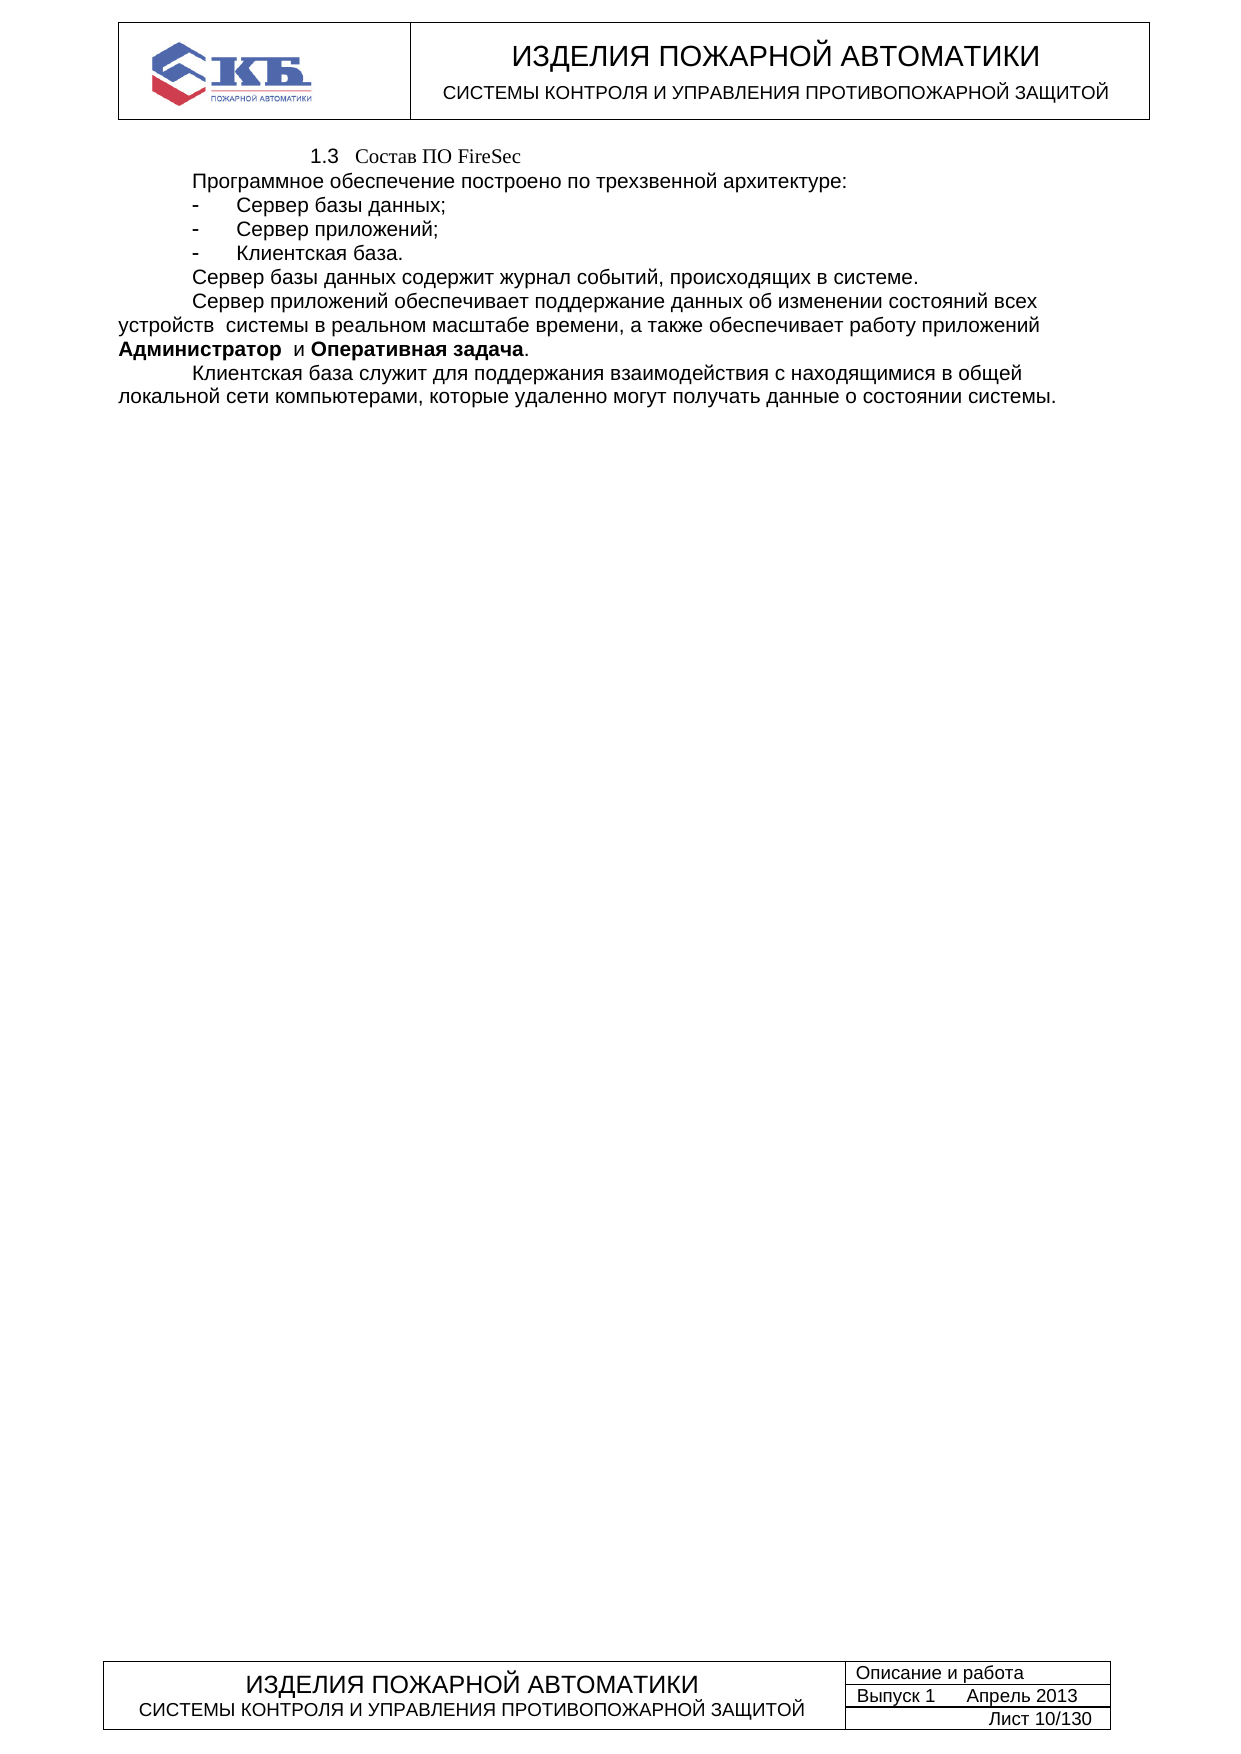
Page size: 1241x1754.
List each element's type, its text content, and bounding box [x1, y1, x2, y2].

text Сервер приложений обеспечивает поддержание данных об изменении состояний всех устройств системы в реальном масштабе времени, а также обеспечивает работу приложений Администратор и Оперативная задача. [118, 288, 1092, 360]
list Клиентская база. [192, 241, 1092, 264]
list Состав ПО FireSec [310, 144, 1092, 168]
text Сервер базы данных содержит журнал событий, происходящих в системе. [118, 264, 1092, 288]
text Клиентская база служит для поддержания взаимодействия с находящимися в общей локальной сети компьютерами, которые удаленно могут получать данные о состоянии системы. [118, 360, 1092, 408]
picture [148, 34, 325, 115]
text Программное обеспечение построено по трехзвенной архитектуре: [118, 168, 1092, 192]
list Сервер базы данных; [192, 192, 1092, 216]
list Сервер приложений; [192, 216, 1092, 241]
